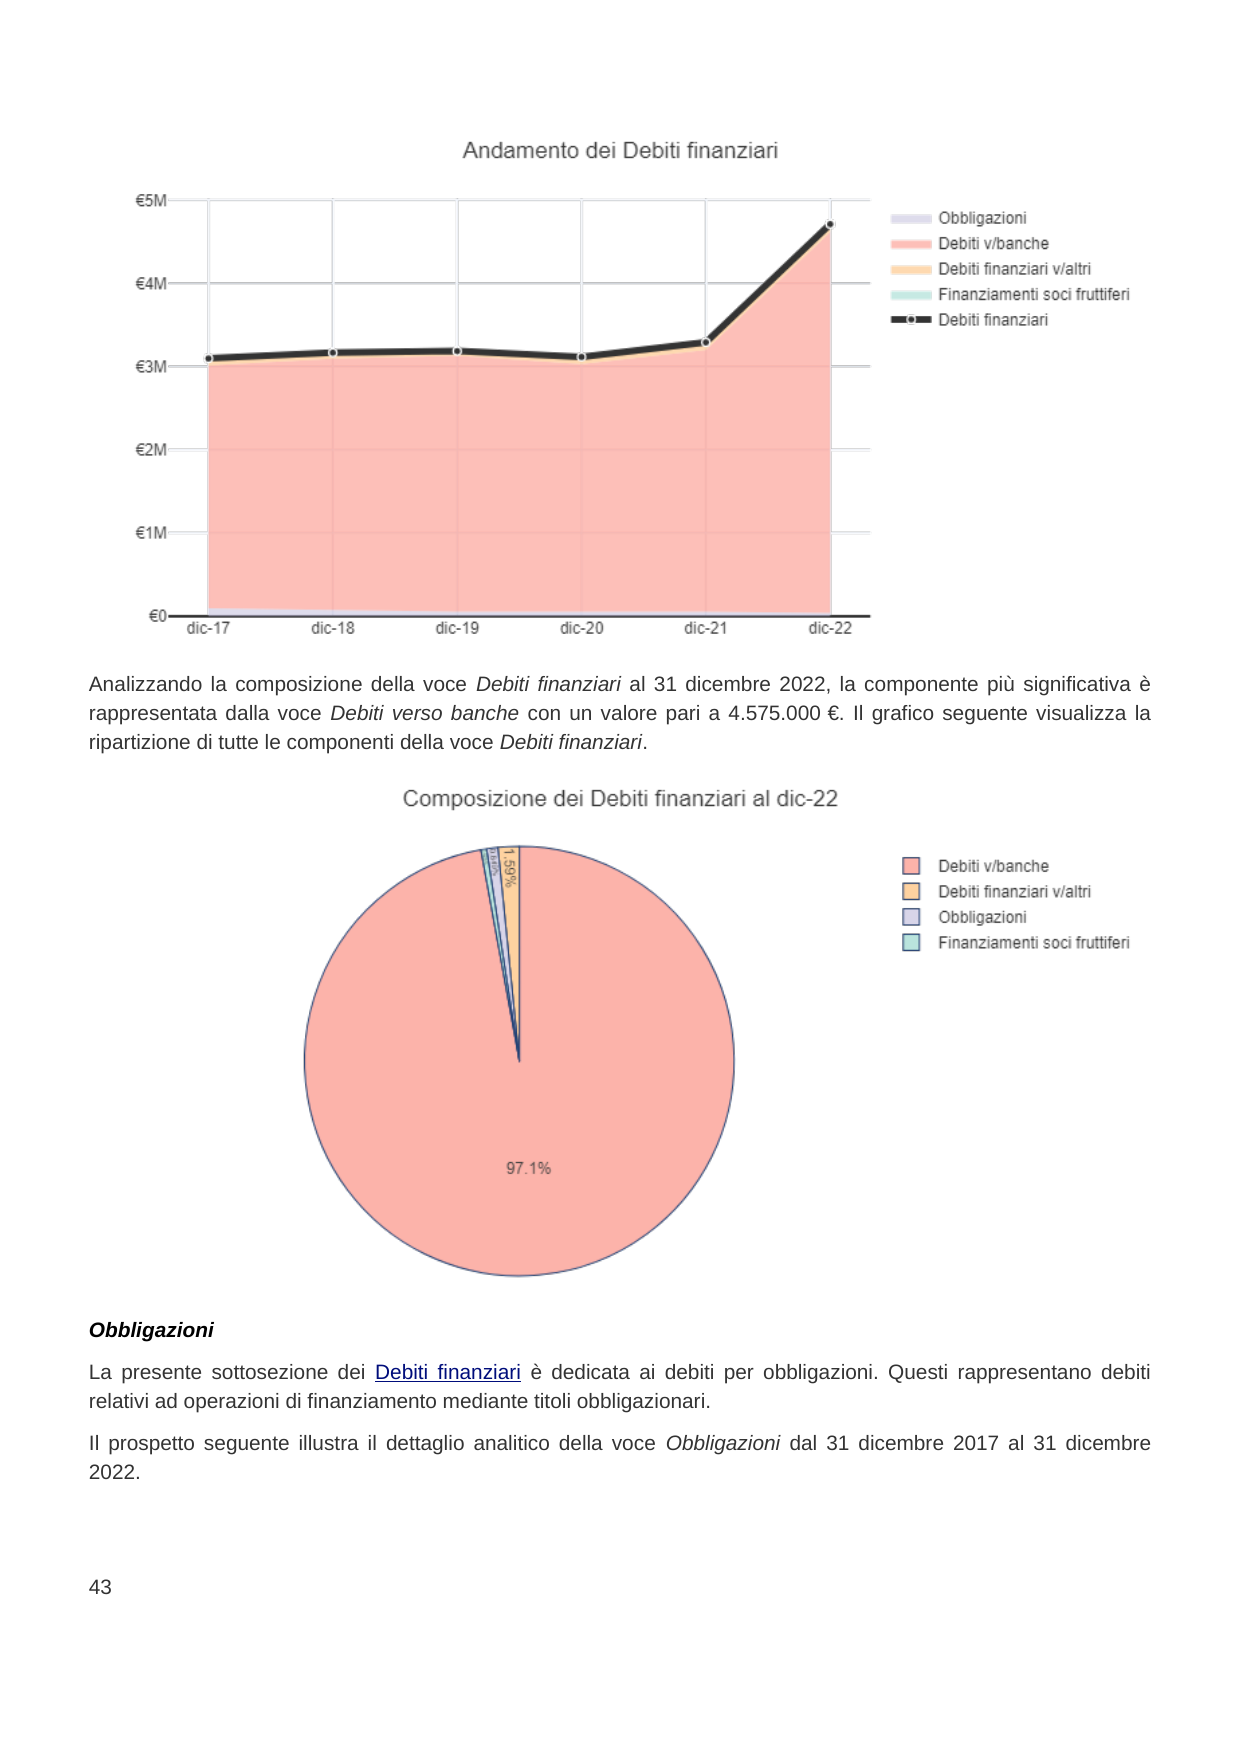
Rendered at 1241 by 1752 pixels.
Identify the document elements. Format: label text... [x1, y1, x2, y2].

text Il prospetto seguente illustra il dettaglio analitico della voce Obbligazioni dal 31 dicembre 2017 al 31 dicembre 2022. [89, 1425, 1152, 1483]
picture [88, 766, 1152, 1303]
picture [88, 118, 1152, 654]
text La presente sottosezione dei Debiti finanziari è dedicata ai debiti per obbligazioni. Questi rappresentano debiti relativi ad operazioni di finanziamento mediante titoli obbligazionari. [89, 1354, 1152, 1413]
subtitle Obbligazioni [89, 1313, 1152, 1342]
text Analizzando la composizione della voce Debiti finanziari al 31 dicembre 2022, la componente più significativa è rappresentata dalla voce Debiti verso banche con un valore pari a 4.575.000 €. Il grafico seguente visualizza la ripartizione di tutte le componenti della voce Debiti finanziari. [89, 666, 1152, 754]
